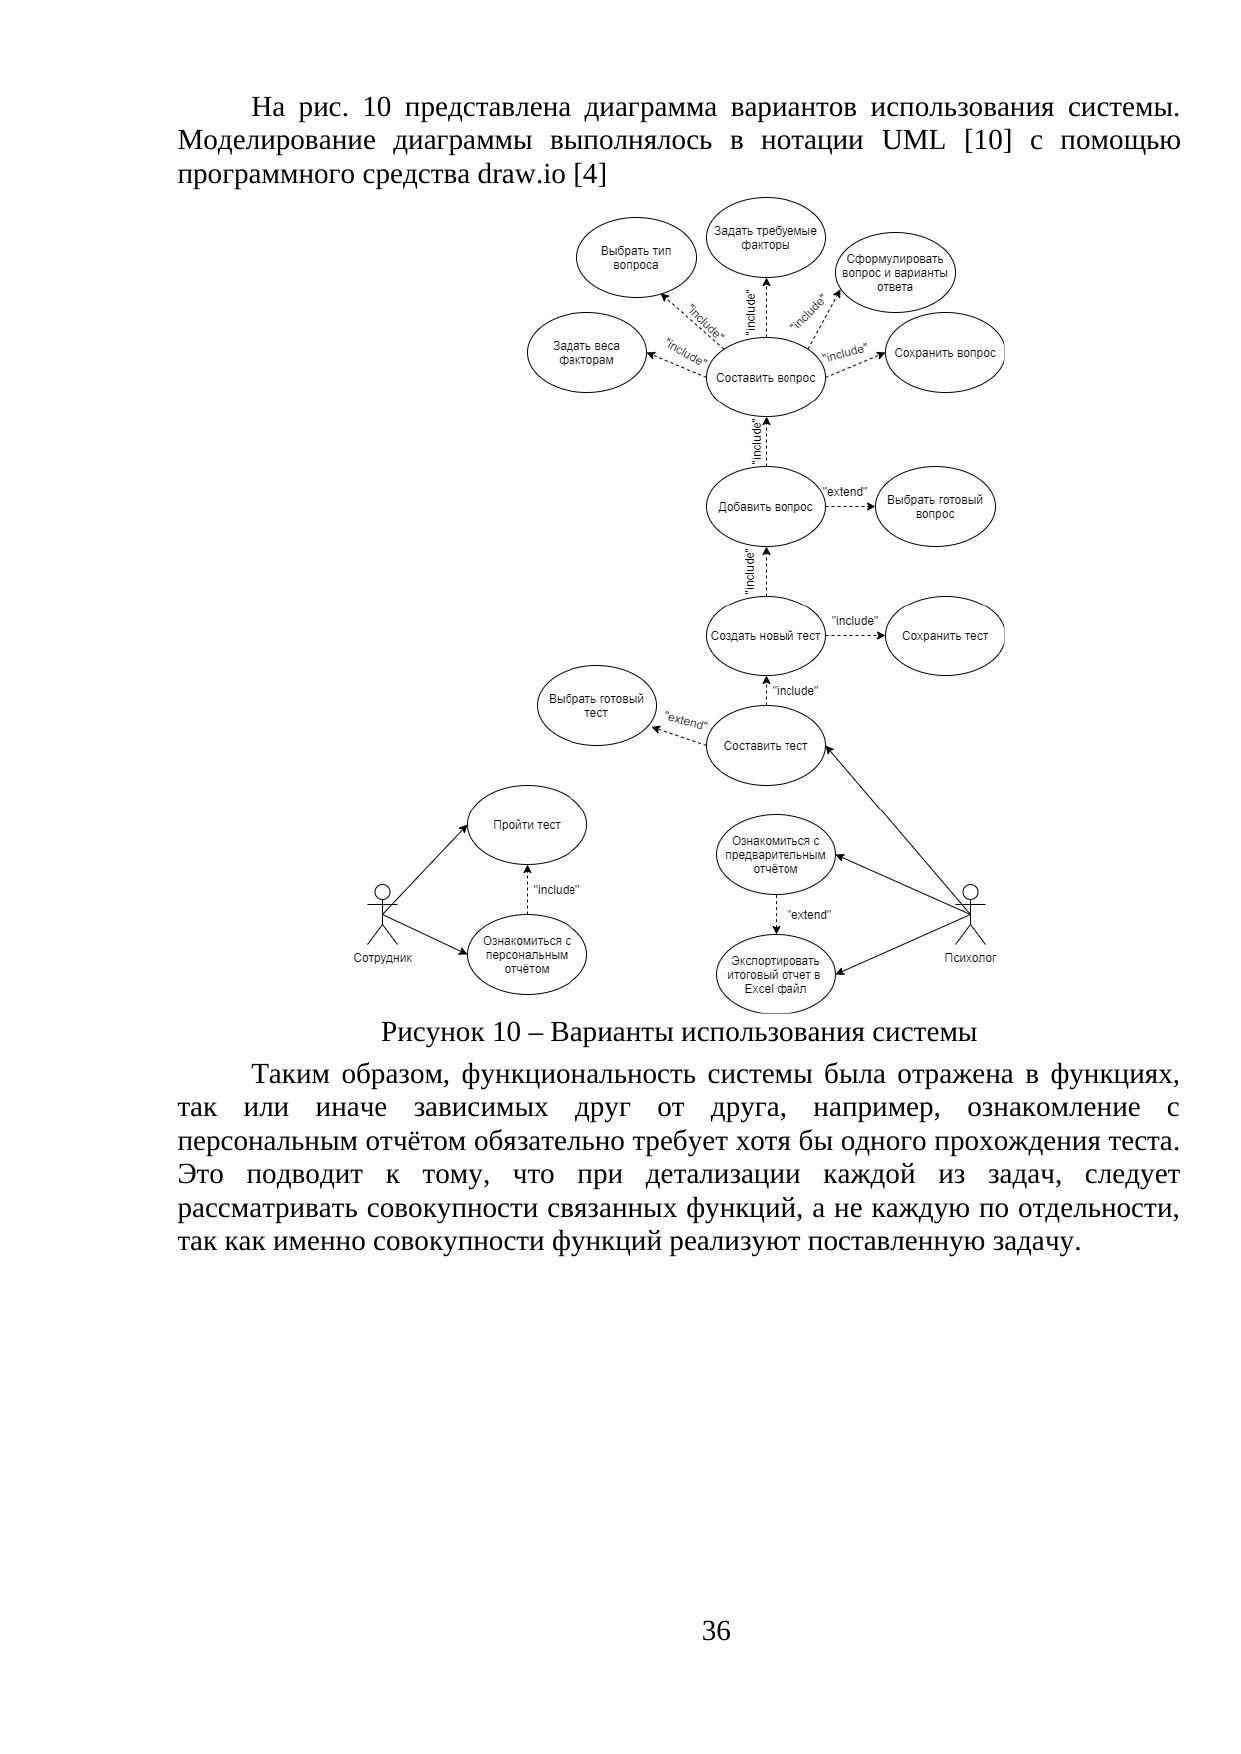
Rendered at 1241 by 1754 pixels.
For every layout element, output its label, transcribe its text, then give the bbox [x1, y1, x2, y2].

text Рисунок – Варианты использования системы [177, 1014, 1181, 1047]
text На рис. 10 представлена диаграмма вариантов использования системы. Моделирование диаграммы выполнялось в нотации UML [10] с помощью программного средства draw.io [4] [177, 89, 1181, 189]
picture [353, 197, 1005, 1014]
text Таким образом, функциональность системы была отражена в функциях, так или иначе зависимых друг от друга, например, ознакомление с персональным отчётом обязательно требует хотя бы одного прохождения теста. Это подводит к тому, что при детализации каждой из задач, следует рассматривать совокупности связанных функций, а не каждую по отдельности, так как именно совокупности функций реализуют поставленную задачу. [177, 1056, 1181, 1257]
